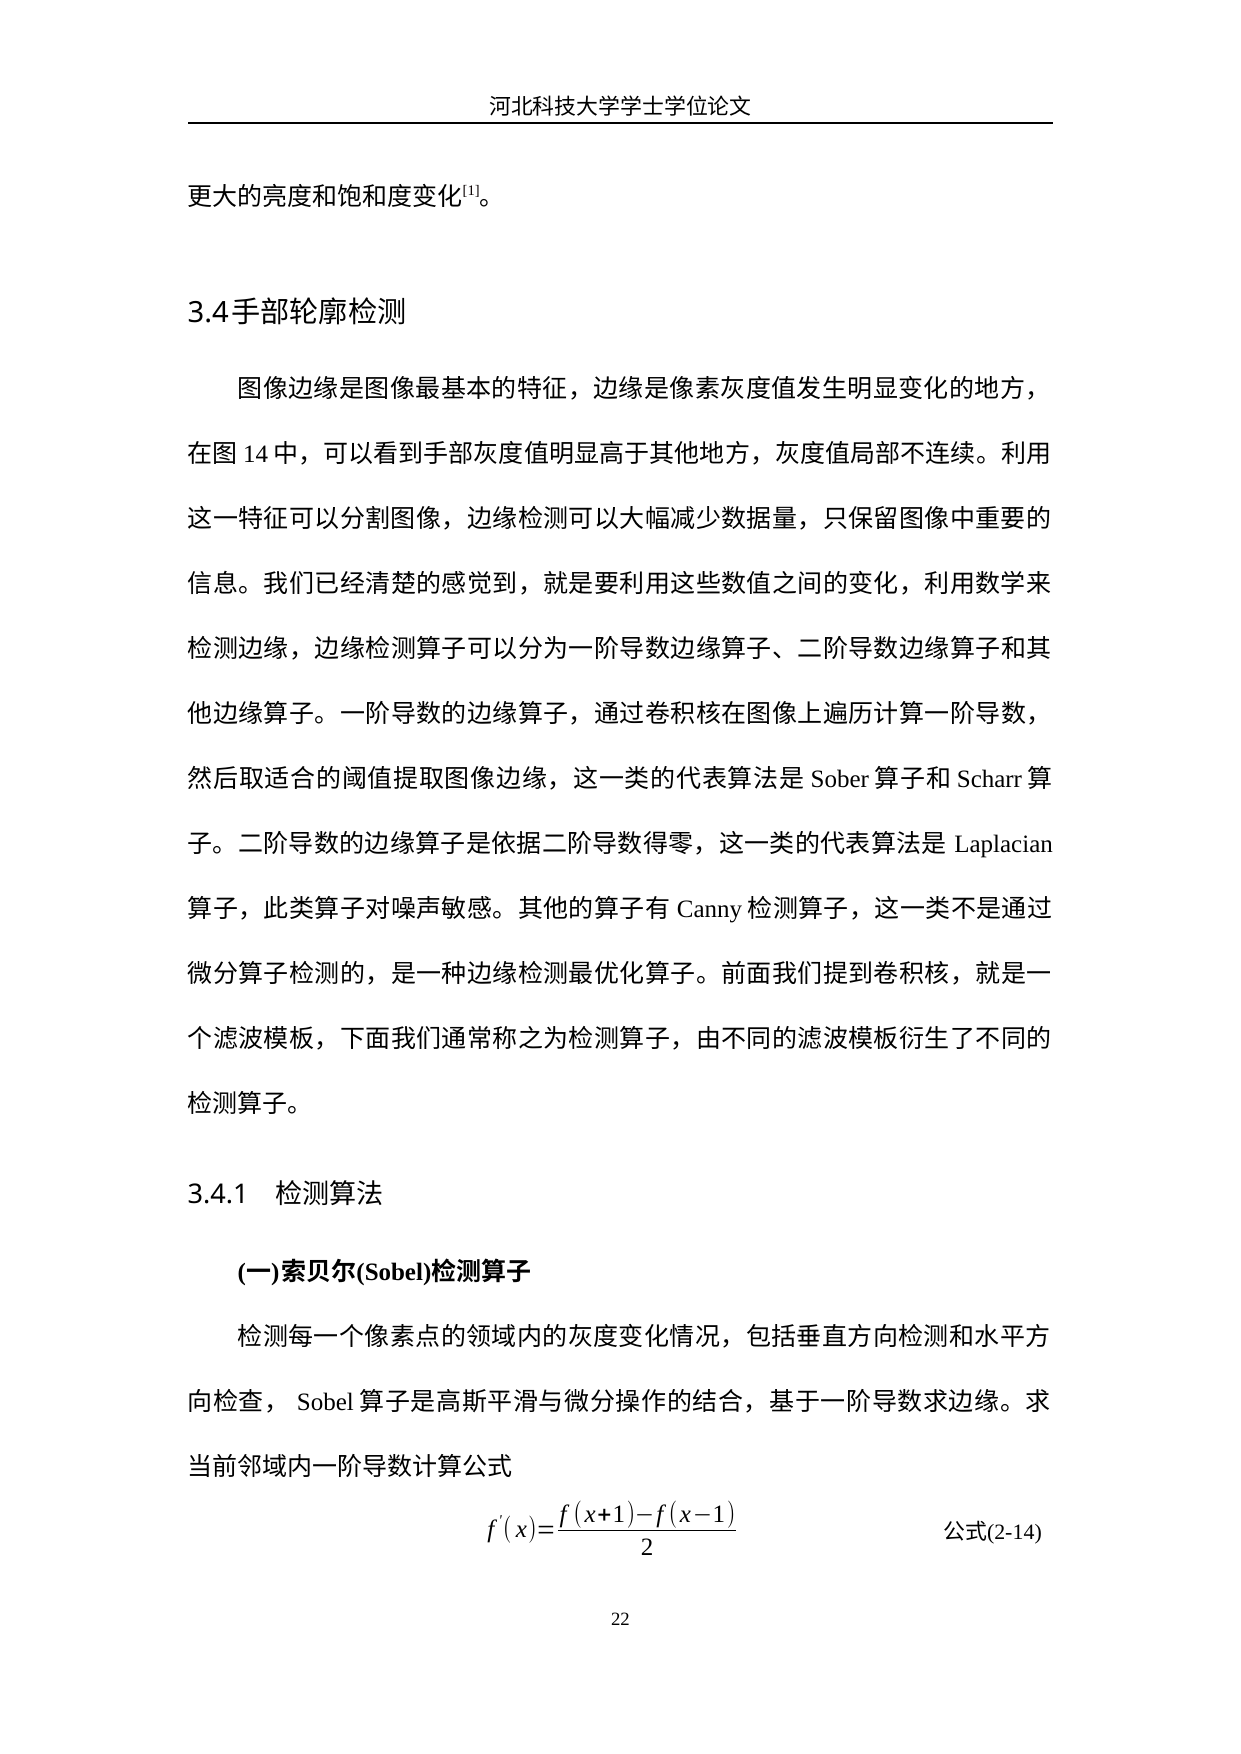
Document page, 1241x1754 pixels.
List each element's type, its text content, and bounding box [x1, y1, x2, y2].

text 图像边缘是图像最基本的特征，边缘是像素灰度值发生明显变化的地方，在图14中，可以看到手部灰度值明显高于其他地方，灰度值局部不连续。利用这一特征可以分割图像，边缘检测可以大幅减少数据量，只保留图像中重要的信息。我们已经清楚的感觉到，就是要利用这些数值之间的变化，利用数学来检测边缘，边缘检测算子可以分为一阶导数边缘算子、二阶导数边缘算子和其他边缘算子。一阶导数的边缘算子，通过卷积核在图像上遍历计算一阶导数，然后取适合的阈值提取图像边缘，这一类的代表算法是Sober算子和Scharr算子。二阶导数的边缘算子是依据二阶导数得零，这一类的代表算法是Laplacian算子，此类算子对噪声敏感。其他的算子有Canny检测算子，这一类不是通过微分算子检测的，是一种边缘检测最优化算子。前面我们提到卷积核，就是一个滤波模板，下面我们通常称之为检测算子，由不同的滤波模板衍生了不同的检测算子。 [187, 354, 1053, 1134]
table_header [309, 1497, 914, 1562]
table_header 公式(2-) [914, 1497, 1053, 1562]
text 检测算法 [187, 1159, 1053, 1224]
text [187, 162, 1053, 227]
list 索贝尔(Sobel)检测算子 [237, 1237, 1053, 1302]
text 检测每一个像素点的领域内的灰度变化情况，包括垂直方向检测和水平方向检查， Sobel算子是高斯平滑与微分操作的结合，基于一阶导数求边缘。求当前邻域内一阶导数计算公式 [187, 1302, 1053, 1497]
text 手部轮廓检测 [187, 277, 1053, 342]
